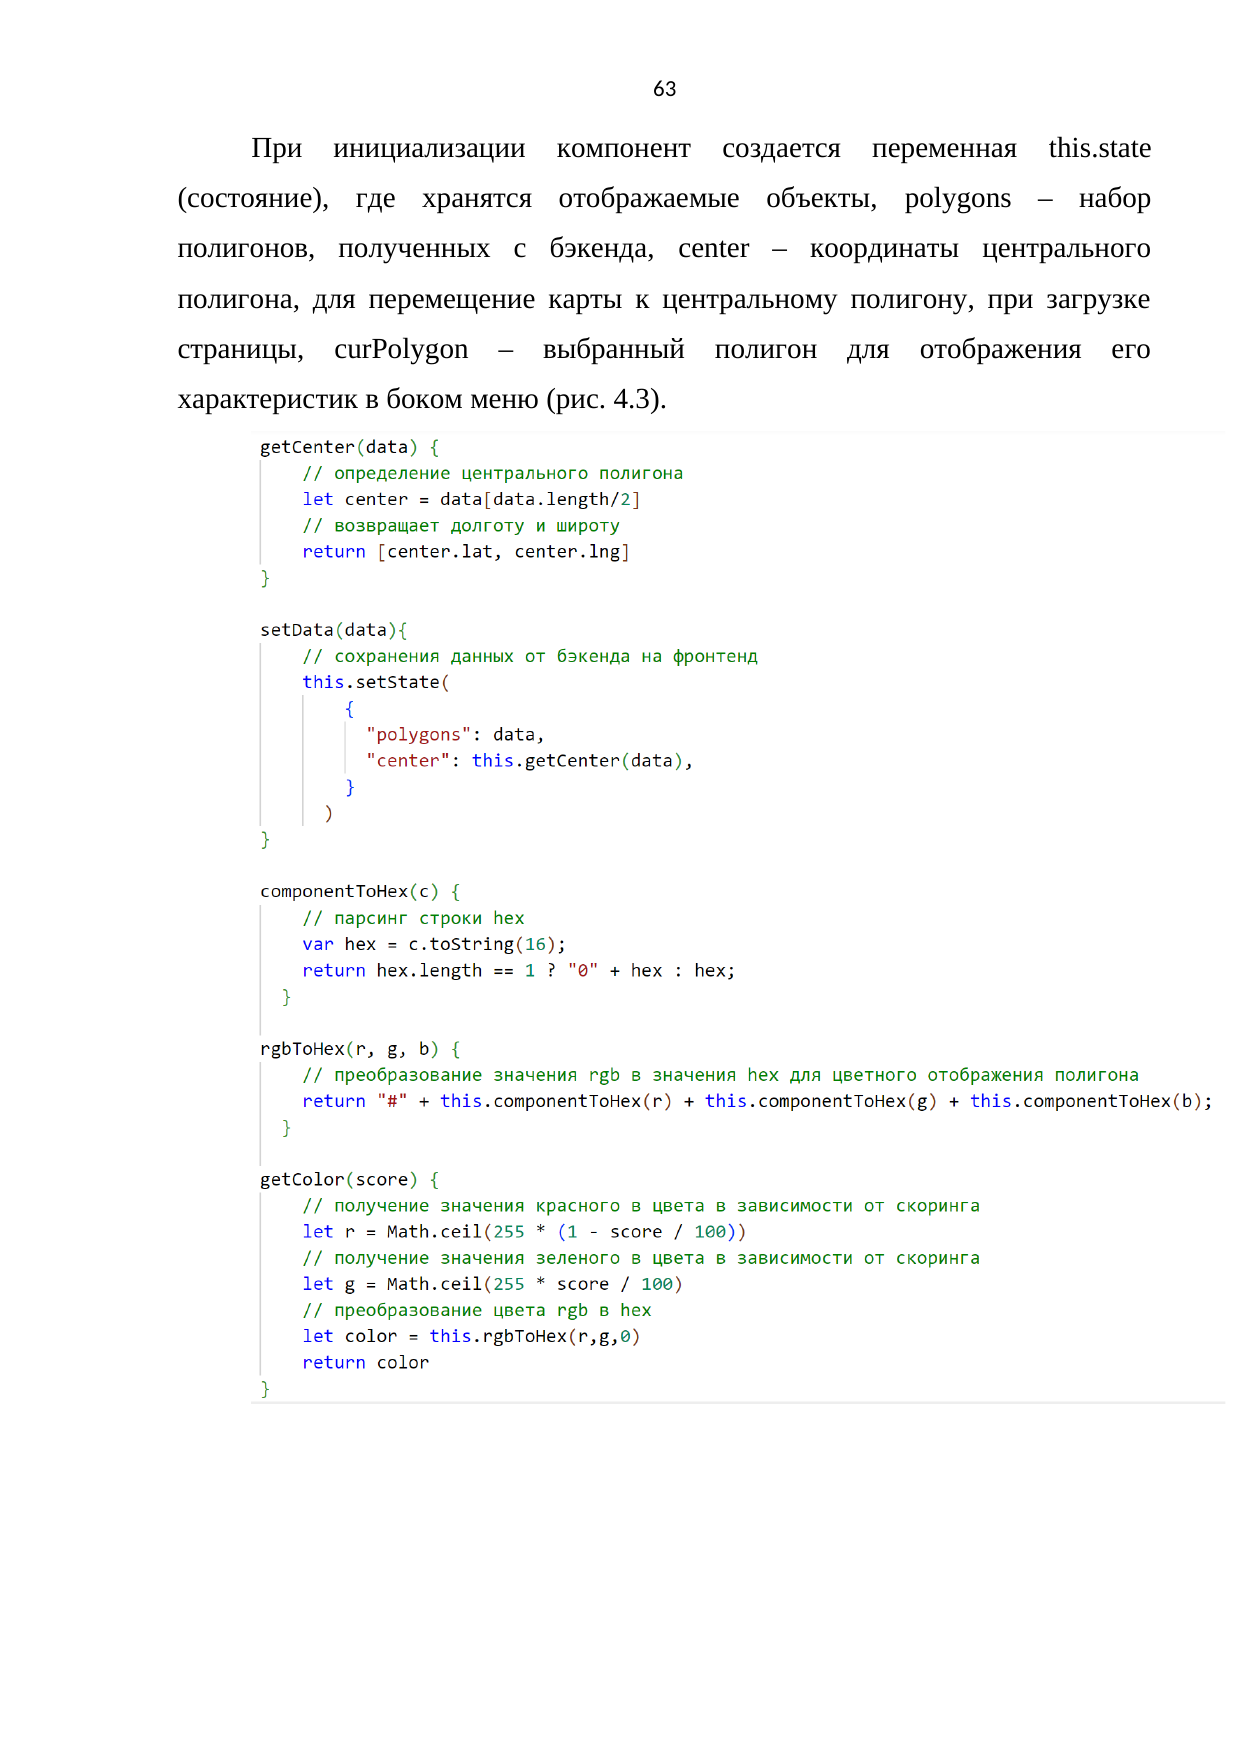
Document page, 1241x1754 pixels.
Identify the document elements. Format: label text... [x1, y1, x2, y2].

text При инициализации компонент создается переменная this.state (состояние), где хранятся отображаемые объекты, polygons – набор полигонов, полученных с бэкенда, center – координаты центрального полигона, для перемещение карты к центральному полигону, при загрузке страницы, curPolygon – выбранный полигон для отображения его характеристик в боком меню (рис. 4.3). [177, 130, 1152, 415]
picture [251, 431, 1226, 1405]
